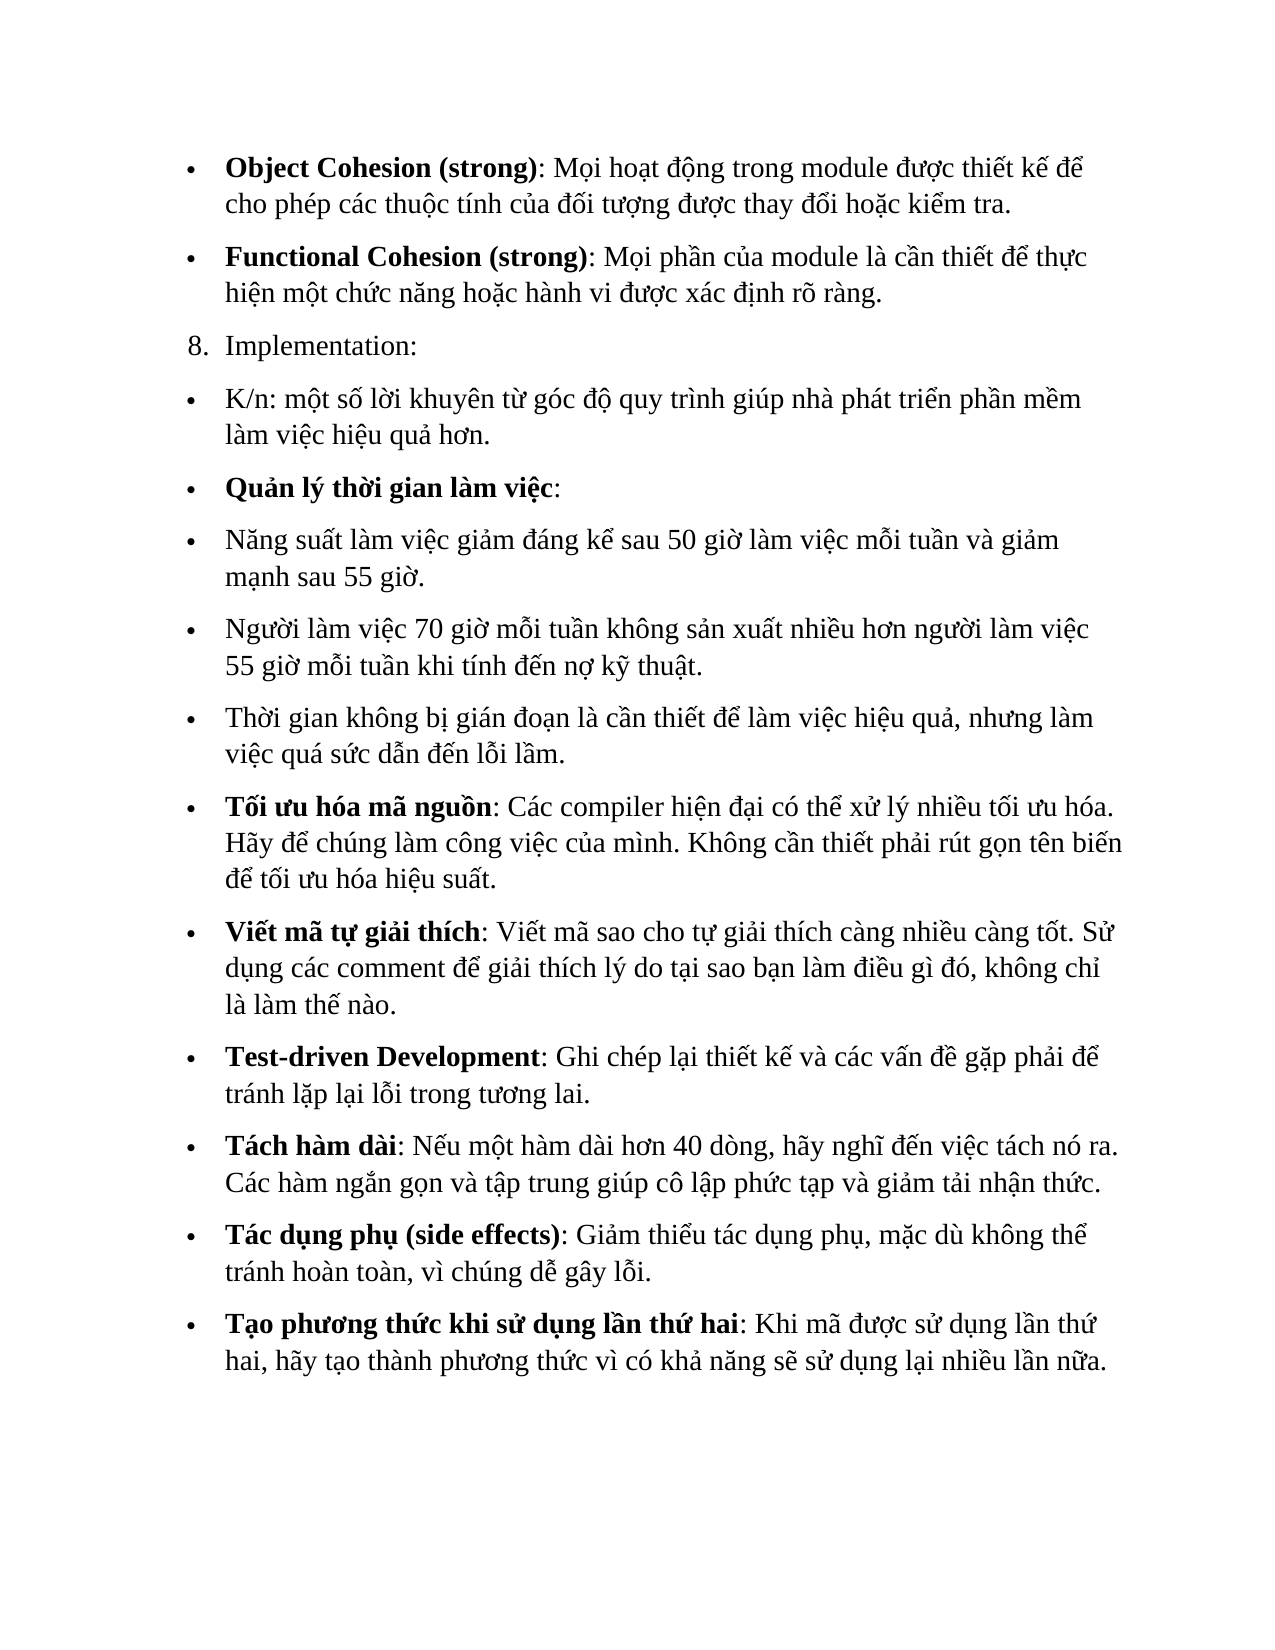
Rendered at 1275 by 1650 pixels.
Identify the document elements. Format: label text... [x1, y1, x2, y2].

list Người làm việc 70 giờ mỗi tuần không sản xuất nhiều hơn người làm việc 55 giờ mỗi tuần khi tính đến nợ kỹ thuật. [187, 611, 1125, 681]
list Functional Cohesion (strong): Mọi phần của module là cần thiết để thực hiện một chức năng hoặc hành vi được xác định rõ ràng. [187, 239, 1125, 309]
list Implementation: [187, 328, 1125, 361]
list Thời gian không bị gián đoạn là cần thiết để làm việc hiệu quả, nhưng làm việc quá sức dẫn đến lỗi lầm. [187, 700, 1125, 770]
list Tách hàm dài: Nếu một hàm dài hơn 40 dòng, hãy nghĩ đến việc tách nó ra. Các hàm ngắn gọn và tập trung giúp cô lập phức tạp và giảm tải nhận thức. [187, 1128, 1125, 1198]
list Năng suất làm việc giảm đáng kể sau 50 giờ làm việc mỗi tuần và giảm mạnh sau 55 giờ. [187, 522, 1125, 592]
list Quản lý thời gian làm việc: [187, 470, 1125, 503]
list Viết mã tự giải thích: Viết mã sao cho tự giải thích càng nhiều càng tốt. Sử dụng các comment để giải thích lý do tại sao bạn làm điều gì đó, không chỉ là làm thế nào. [187, 914, 1125, 1020]
list Tối ưu hóa mã nguồn: Các compiler hiện đại có thể xử lý nhiều tối ưu hóa. Hãy để chúng làm công việc của mình. Không cần thiết phải rút gọn tên biến để tối ưu hóa hiệu suất. [187, 789, 1125, 895]
list K/n: một số lời khuyên từ góc độ quy trình giúp nhà phát triển phần mềm làm việc hiệu quả hơn. [187, 381, 1125, 450]
list Object Cohesion (strong): Mọi hoạt động trong module được thiết kế để cho phép các thuộc tính của đối tượng được thay đổi hoặc kiểm tra. [187, 150, 1125, 220]
list Tác dụng phụ (side effects): Giảm thiểu tác dụng phụ, mặc dù không thể tránh hoàn toàn, vì chúng dễ gây lỗi. [187, 1217, 1125, 1287]
list Test-driven Development: Ghi chép lại thiết kế và các vấn đề gặp phải để tránh lặp lại lỗi trong tương lai. [187, 1039, 1125, 1109]
list Tạo phương thức khi sử dụng lần thứ hai: Khi mã được sử dụng lần thứ hai, hãy tạo thành phương thức vì có khả năng sẽ sử dụng lại nhiều lần nữa. [187, 1306, 1125, 1376]
